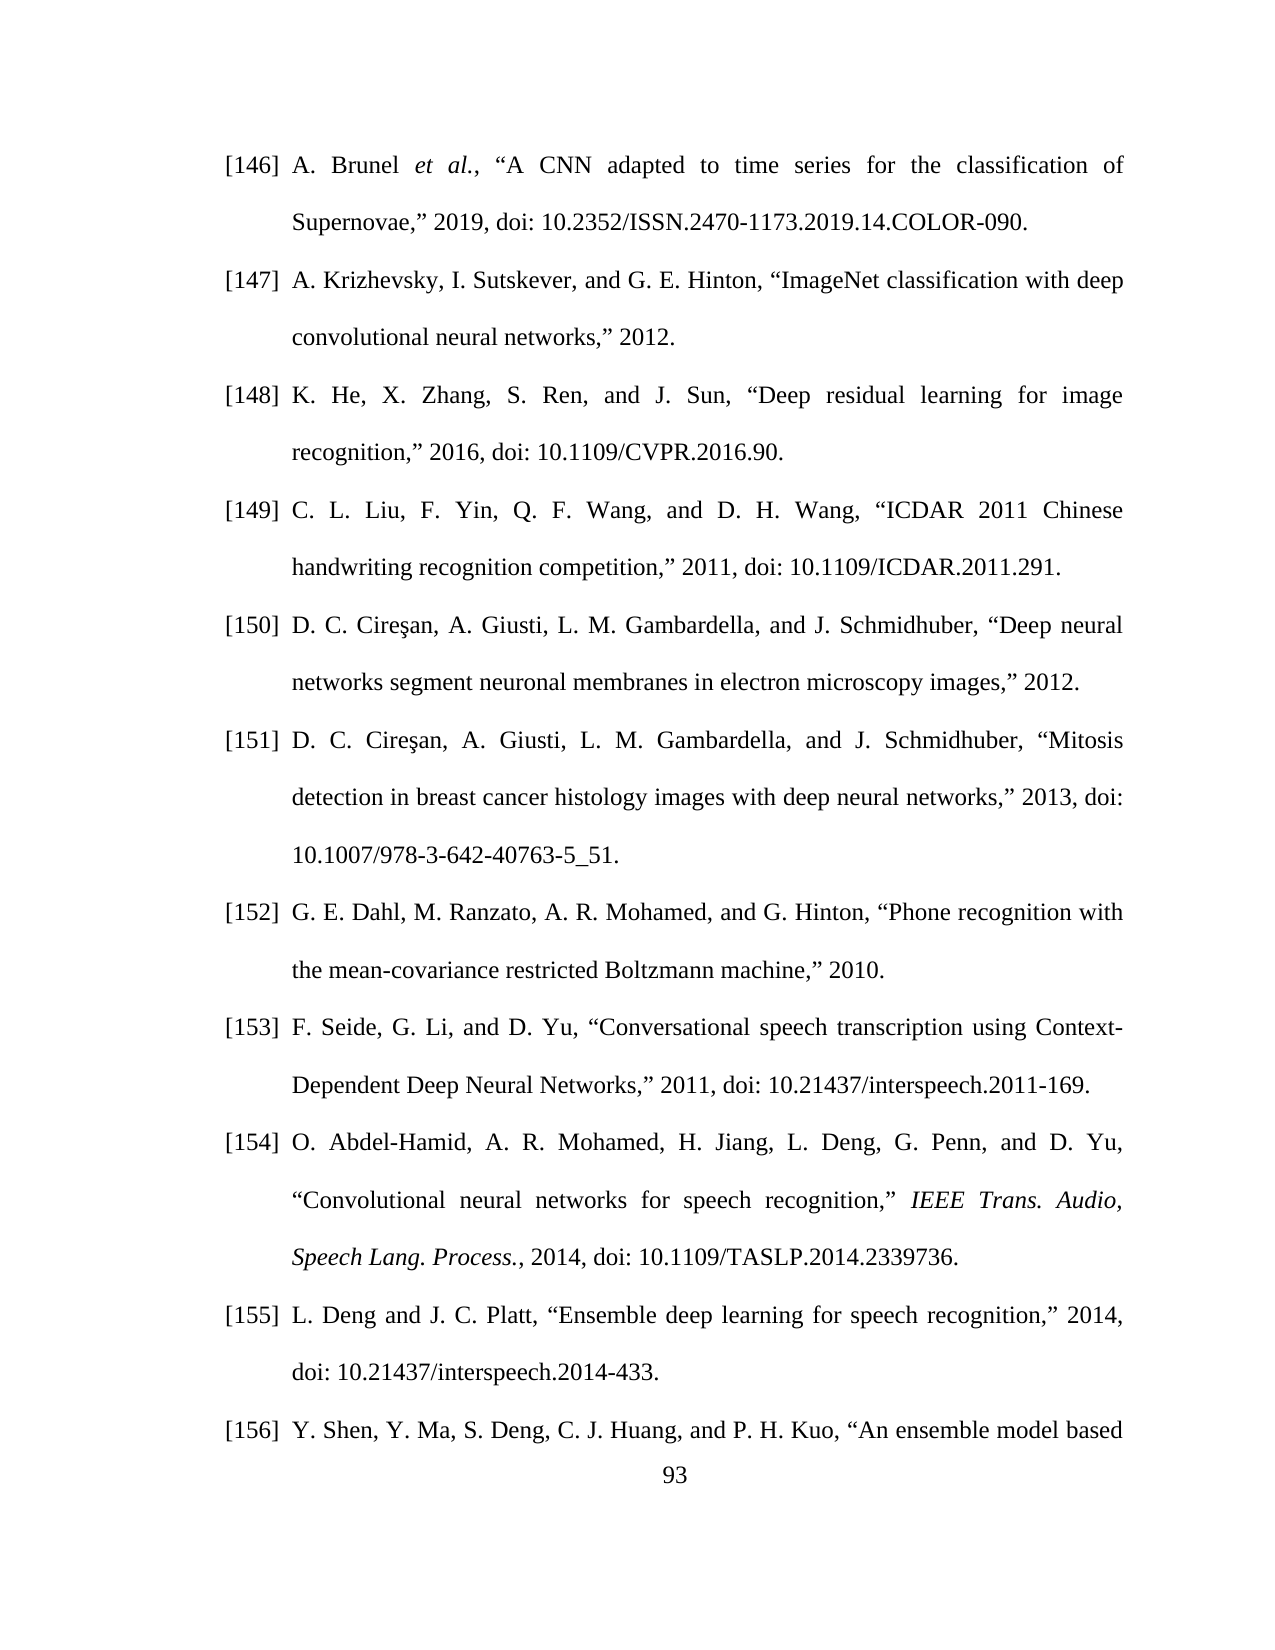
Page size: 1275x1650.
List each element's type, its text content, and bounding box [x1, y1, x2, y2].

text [225, 1415, 1125, 1444]
text [148] K. He, X. Zhang, S. Ren, and J. Sun, “Deep residual learning for image recognition,” 2016, doi: 10.1109/CVPR.2016.90. [225, 380, 1125, 466]
text [146] A. Brunel et al., “A CNN adapted to time series for the classification of Supernovae,” 2019, doi: 10.2352/ISSN.2470-1173.2019.14.COLOR-090. [225, 150, 1125, 236]
text [151] D. C. Cireşan, A. Giusti, L. M. Gambardella, and J. Schmidhuber, “Mitosis detection in breast cancer histology images with deep neural networks,” 2013, doi: 10.1007/978-3-642-40763-5_51. [225, 725, 1125, 869]
text [154] O. Abdel-Hamid, A. R. Mohamed, H. Jiang, L. Deng, G. Penn, and D. Yu, “Convolutional neural networks for speech recognition,” IEEE Trans. Audio, Speech Lang. Process., 2014, doi: 10.1109/TASLP.2014.2339736. [225, 1127, 1125, 1271]
text [147] A. Krizhevsky, I. Sutskever, and G. E. Hinton, “ImageNet classification with deep convolutional neural networks,” 2012. [225, 265, 1125, 351]
text [152] G. E. Dahl, M. Ranzato, A. R. Mohamed, and G. Hinton, “Phone recognition with the mean-covariance restricted Boltzmann machine,” 2010. [225, 897, 1125, 984]
text [155] L. Deng and J. C. Platt, “Ensemble deep learning for speech recognition,” 2014, doi: 10.21437/interspeech.2014-433. [225, 1300, 1125, 1386]
text [149] C. L. Liu, F. Yin, Q. F. Wang, and D. H. Wang, “ICDAR 2011 Chinese handwriting recognition competition,” 2011, doi: 10.1109/ICDAR.2011.291. [225, 495, 1125, 581]
text [150] D. C. Cireşan, A. Giusti, L. M. Gambardella, and J. Schmidhuber, “Deep neural networks segment neuronal membranes in electron microscopy images,” 2012. [225, 610, 1125, 696]
text [153] F. Seide, G. Li, and D. Yu, “Conversational speech transcription using Context-Dependent Deep Neural Networks,” 2011, doi: 10.21437/interspeech.2011-169. [225, 1012, 1125, 1099]
